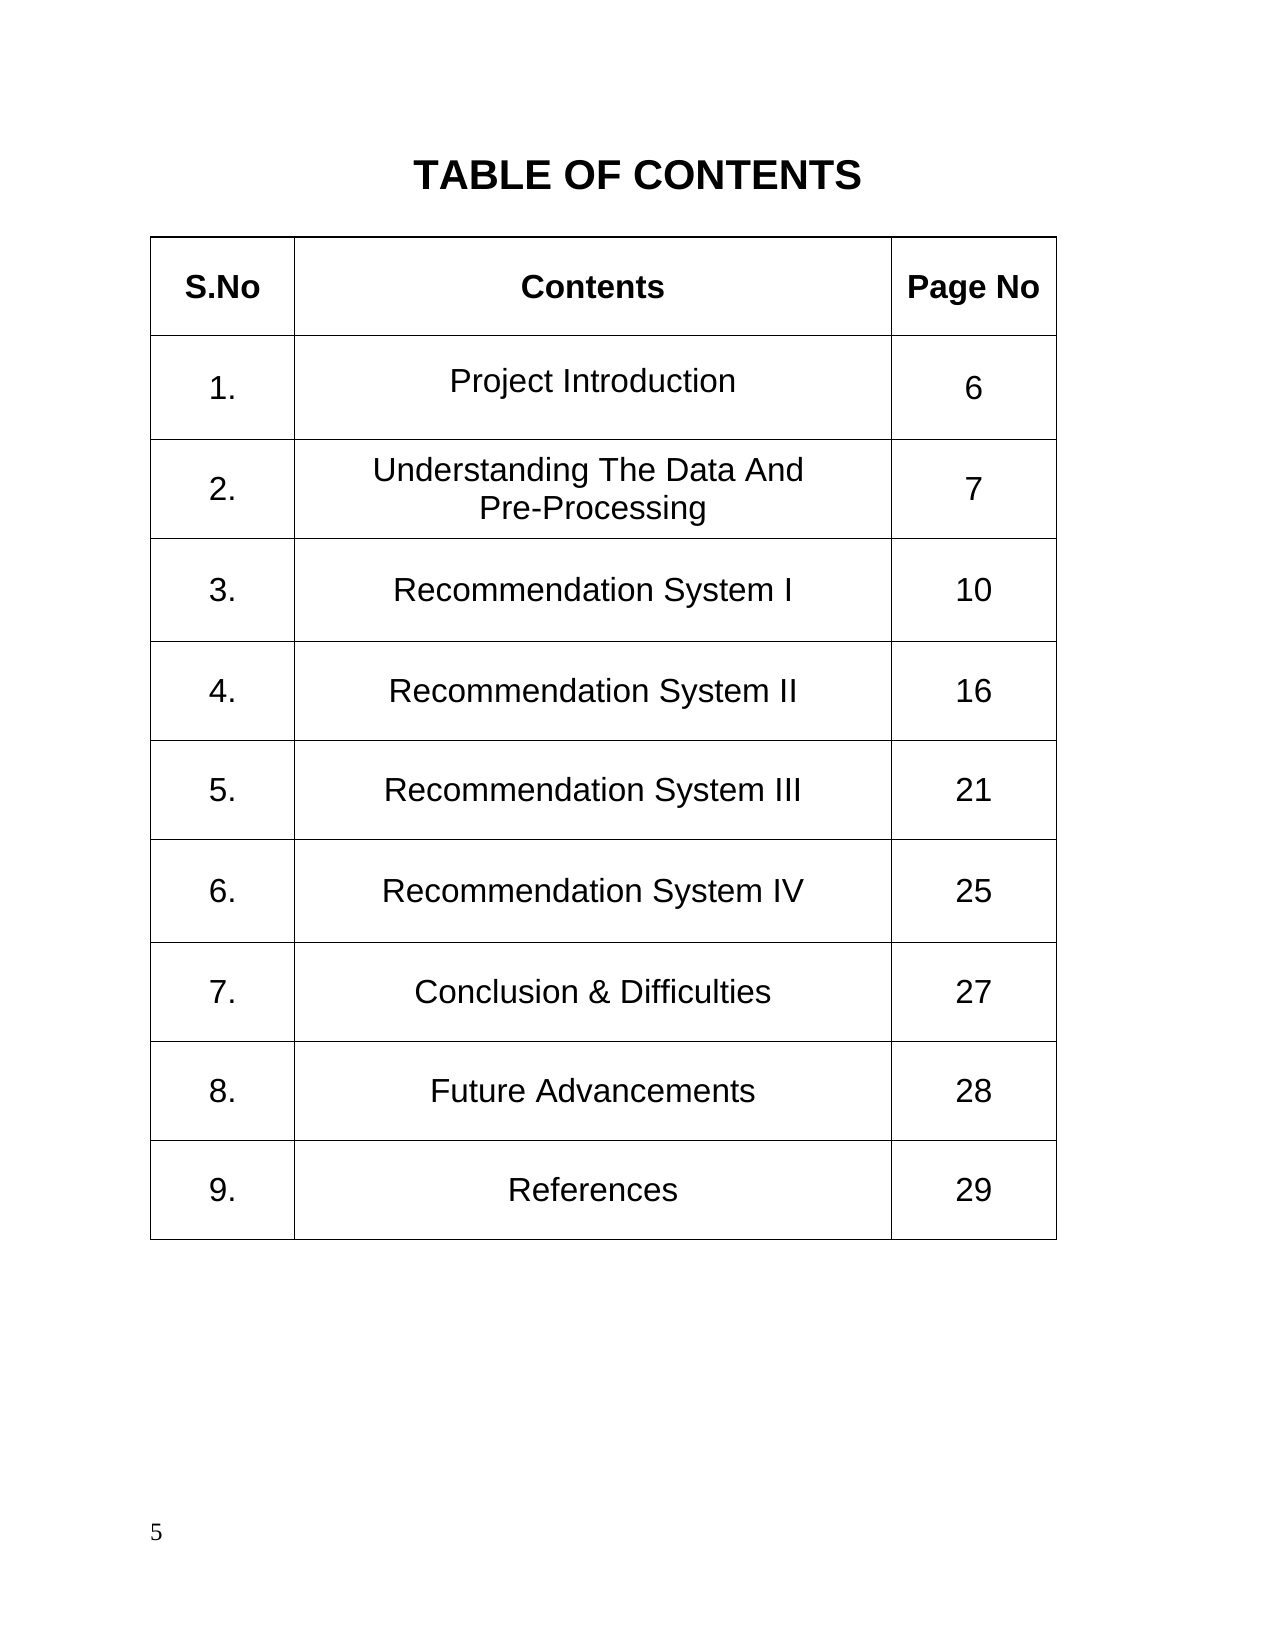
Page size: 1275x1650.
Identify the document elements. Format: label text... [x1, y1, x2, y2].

table_cell 9. [151, 1141, 294, 1238]
table_header Page No [892, 238, 1056, 335]
table_cell Future Advancements [295, 1042, 891, 1139]
table_cell 5. [151, 741, 294, 838]
table_header S.No [151, 238, 294, 335]
table_cell Project Introduction [295, 336, 891, 438]
table_cell 29 [892, 1141, 1056, 1238]
table_cell 25 [892, 840, 1056, 942]
table_cell 8. [151, 1042, 294, 1139]
table_cell 4. [151, 642, 294, 739]
table_cell 27 [892, 943, 1056, 1041]
table_cell Conclusion & Difficulties [295, 943, 891, 1041]
table_cell 6 [892, 336, 1056, 438]
table_cell References [295, 1141, 891, 1238]
table_cell 7 [892, 440, 1056, 537]
text TABLE OF CONTENTS [150, 150, 1125, 198]
table_cell 21 [892, 741, 1056, 838]
table_cell Understanding The Data And Pre-Processing [295, 440, 891, 537]
table_cell 2. [151, 440, 294, 537]
table_cell Recommendation System II [295, 642, 891, 739]
table_cell Recommendation System III [295, 741, 891, 838]
table_cell 16 [892, 642, 1056, 739]
table_header Contents [295, 238, 891, 335]
table_cell 1. [151, 336, 294, 438]
table_cell 10 [892, 539, 1056, 641]
table_cell Recommendation System IV [295, 840, 891, 942]
table_cell 28 [892, 1042, 1056, 1139]
table_cell 7. [151, 943, 294, 1041]
table_cell 6. [151, 840, 294, 942]
table_cell Recommendation System I [295, 539, 891, 641]
table_cell 3. [151, 539, 294, 641]
